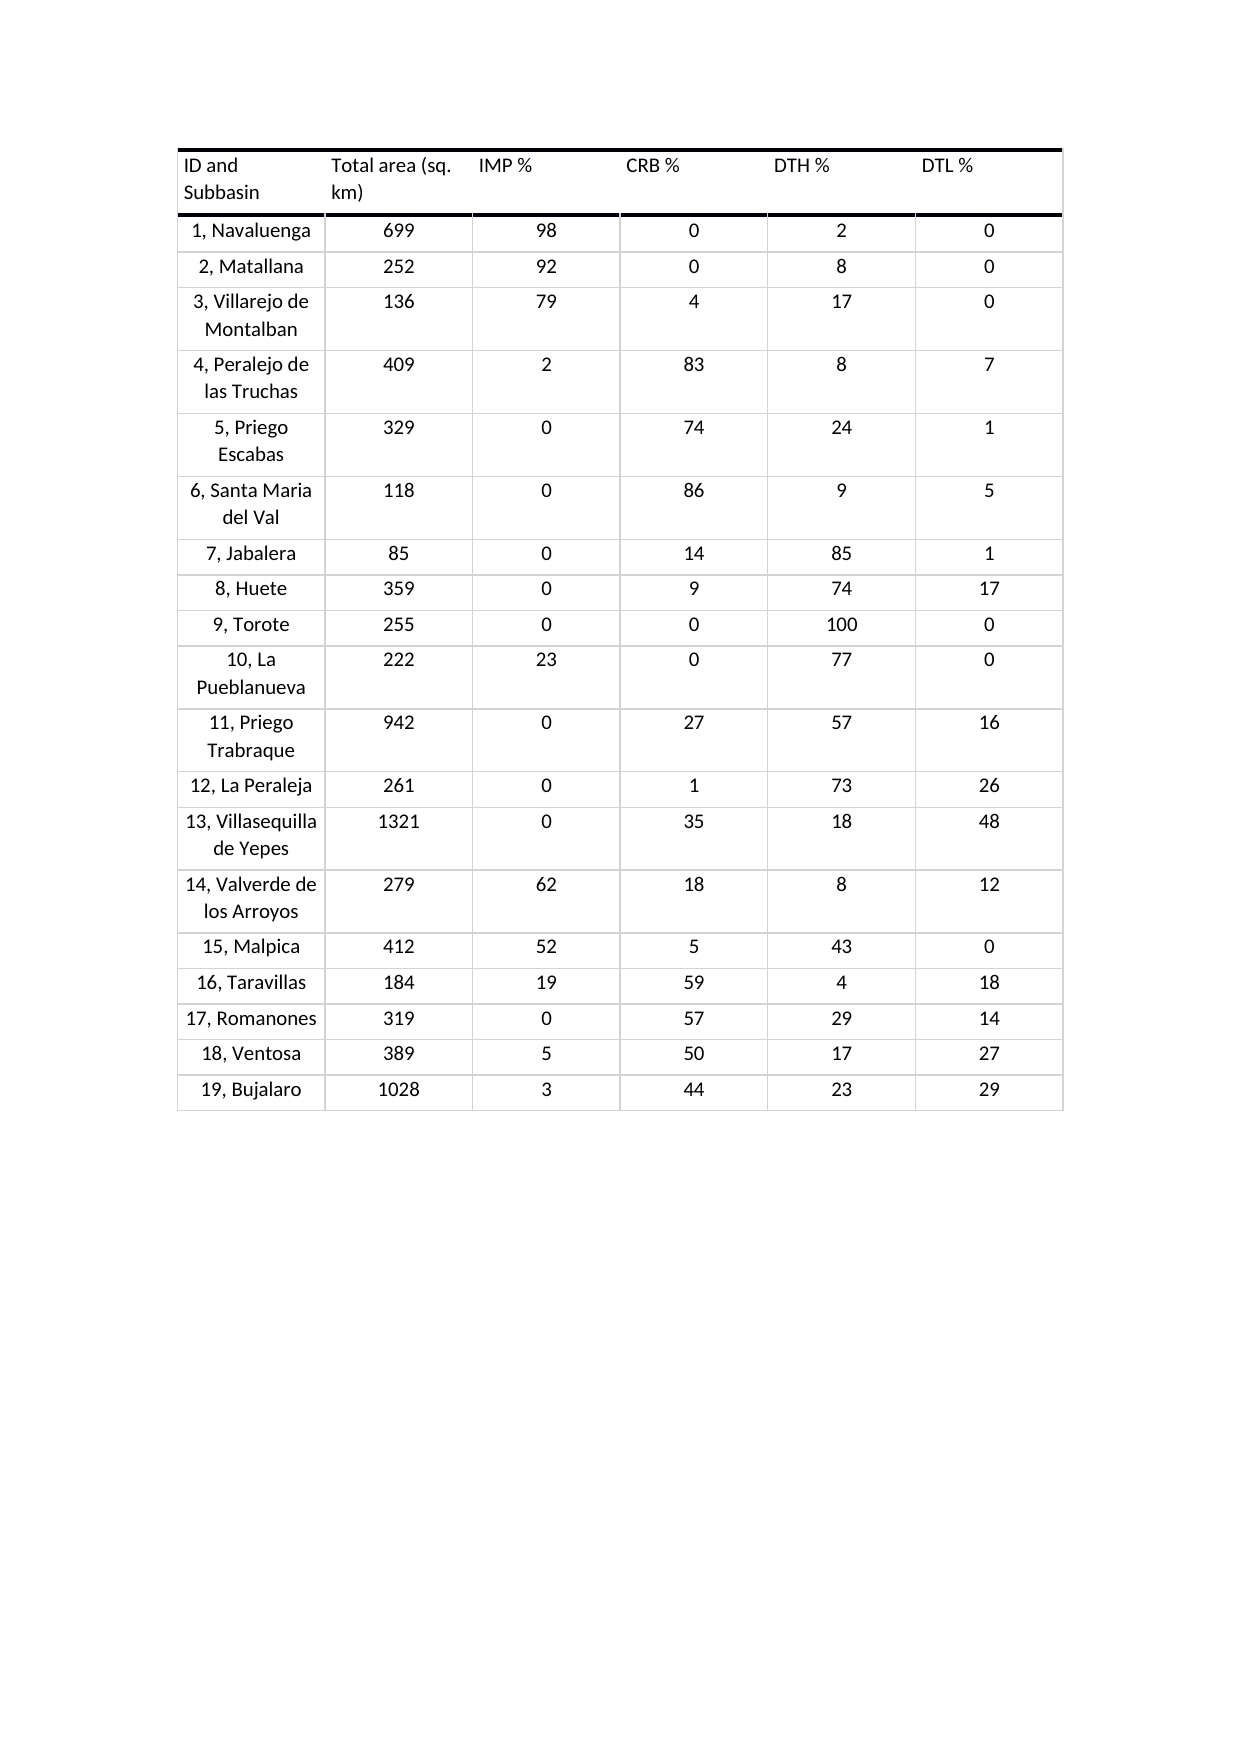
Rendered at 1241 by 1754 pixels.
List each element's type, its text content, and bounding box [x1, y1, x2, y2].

table_header DTL % [915, 152, 1062, 213]
table_cell 252 [326, 253, 472, 287]
table_cell 19, Bujalaro [178, 1076, 324, 1110]
table_cell 389 [326, 1040, 472, 1074]
table_cell 23 [768, 1076, 915, 1110]
table_cell 0 [621, 253, 767, 287]
table_cell 19 [473, 969, 619, 1003]
table_cell 16 [916, 710, 1062, 771]
table_cell 0 [473, 576, 619, 609]
table_cell 23 [473, 647, 619, 708]
table_header ID and Subbasin [178, 152, 325, 213]
table_header IMP % [473, 152, 620, 213]
table_cell 8, Huete [178, 576, 324, 609]
table_cell 98 [473, 217, 619, 251]
table_cell 699 [326, 217, 472, 251]
table_cell 85 [326, 540, 472, 574]
table_cell 9 [621, 576, 767, 609]
table_header DTH % [768, 152, 915, 213]
table_cell 3, Villarejo de Montalban [178, 288, 324, 350]
table_cell 17 [768, 288, 915, 350]
table_cell 17, Romanones [178, 1005, 324, 1039]
table_cell 1 [621, 772, 767, 806]
table_cell 0 [473, 477, 619, 538]
table_cell 18 [621, 871, 767, 932]
table_cell 5 [473, 1040, 619, 1074]
table_cell 17 [916, 576, 1062, 609]
table_cell 29 [916, 1076, 1062, 1110]
table_cell 1321 [326, 808, 472, 869]
table_cell 52 [473, 934, 619, 968]
table_cell 0 [473, 808, 619, 869]
table_cell 4, Peralejo de las Truchas [178, 351, 324, 413]
table_cell 6, Santa Maria del Val [178, 477, 324, 538]
table_cell 77 [768, 647, 915, 708]
table_cell 2, Matallana [178, 253, 324, 287]
table_cell 0 [916, 253, 1062, 287]
table_cell 0 [916, 611, 1062, 645]
table_cell 11, Priego Trabraque [178, 710, 324, 771]
table_cell 942 [326, 710, 472, 771]
table_cell 222 [326, 647, 472, 708]
table_cell 48 [916, 808, 1062, 869]
table_cell 184 [326, 969, 472, 1003]
table_cell 0 [473, 611, 619, 645]
table_cell 26 [916, 772, 1062, 806]
table_cell 1 [916, 540, 1062, 574]
table_cell 14, Valverde de los Arroyos [178, 871, 324, 932]
table_cell 3 [473, 1076, 619, 1110]
table_cell 0 [473, 710, 619, 771]
table_cell 0 [621, 217, 767, 251]
table_cell 74 [768, 576, 915, 609]
table_cell 7 [916, 351, 1062, 413]
table_cell 27 [916, 1040, 1062, 1074]
table_cell 0 [473, 1005, 619, 1039]
table_cell 0 [473, 414, 619, 476]
table_cell 2 [768, 217, 915, 251]
table_cell 0 [621, 611, 767, 645]
table_cell 13, Villasequilla de Yepes [178, 808, 324, 869]
table_cell 319 [326, 1005, 472, 1039]
table_cell 409 [326, 351, 472, 413]
table_cell 7, Jabalera [178, 540, 324, 574]
table_cell 12 [916, 871, 1062, 932]
table_cell 8 [768, 871, 915, 932]
table_cell 1028 [326, 1076, 472, 1110]
table_cell 44 [621, 1076, 767, 1110]
table_cell 5 [621, 934, 767, 968]
table_cell 0 [473, 772, 619, 806]
table_cell 1 [916, 414, 1062, 476]
table_cell 59 [621, 969, 767, 1003]
table_cell 118 [326, 477, 472, 538]
table_cell 73 [768, 772, 915, 806]
table_cell 18 [916, 969, 1062, 1003]
table_cell 5 [916, 477, 1062, 538]
table_cell 14 [621, 540, 767, 574]
table_cell 17 [768, 1040, 915, 1074]
table_cell 15, Malpica [178, 934, 324, 968]
table_cell 136 [326, 288, 472, 350]
table_cell 0 [916, 288, 1062, 350]
table_cell 92 [473, 253, 619, 287]
table_cell 86 [621, 477, 767, 538]
table_cell 359 [326, 576, 472, 609]
table_cell 85 [768, 540, 915, 574]
table_cell 5, Priego Escabas [178, 414, 324, 476]
table_cell 10, La Pueblanueva [178, 647, 324, 708]
table_cell 279 [326, 871, 472, 932]
table_cell 50 [621, 1040, 767, 1074]
table_cell 12, La Peraleja [178, 772, 324, 806]
table_cell 79 [473, 288, 619, 350]
table_cell 261 [326, 772, 472, 806]
table_cell 8 [768, 253, 915, 287]
table_cell 14 [916, 1005, 1062, 1039]
table_cell 57 [621, 1005, 767, 1039]
table_cell 18, Ventosa [178, 1040, 324, 1074]
table_cell 24 [768, 414, 915, 476]
table_cell 4 [768, 969, 915, 1003]
table_cell 1, Navaluenga [178, 217, 324, 251]
table_cell 0 [916, 934, 1062, 968]
table_cell 329 [326, 414, 472, 476]
table_cell 255 [326, 611, 472, 645]
table_cell 43 [768, 934, 915, 968]
table_cell 74 [621, 414, 767, 476]
table_cell 0 [916, 647, 1062, 708]
table_cell 35 [621, 808, 767, 869]
table_cell 83 [621, 351, 767, 413]
table_cell 0 [621, 647, 767, 708]
table_cell 0 [473, 540, 619, 574]
table_cell 29 [768, 1005, 915, 1039]
table_cell 57 [768, 710, 915, 771]
table_cell 412 [326, 934, 472, 968]
table_cell 2 [473, 351, 619, 413]
table_cell 27 [621, 710, 767, 771]
table_cell 100 [768, 611, 915, 645]
table_header Total area (sq. km) [325, 152, 472, 213]
table_cell 4 [621, 288, 767, 350]
table_cell 9, Torote [178, 611, 324, 645]
table_cell 9 [768, 477, 915, 538]
table_cell 0 [916, 217, 1062, 251]
table_cell 62 [473, 871, 619, 932]
table_cell 18 [768, 808, 915, 869]
table_cell 8 [768, 351, 915, 413]
table_header CRB % [620, 152, 768, 213]
table_cell 16, Taravillas [178, 969, 324, 1003]
